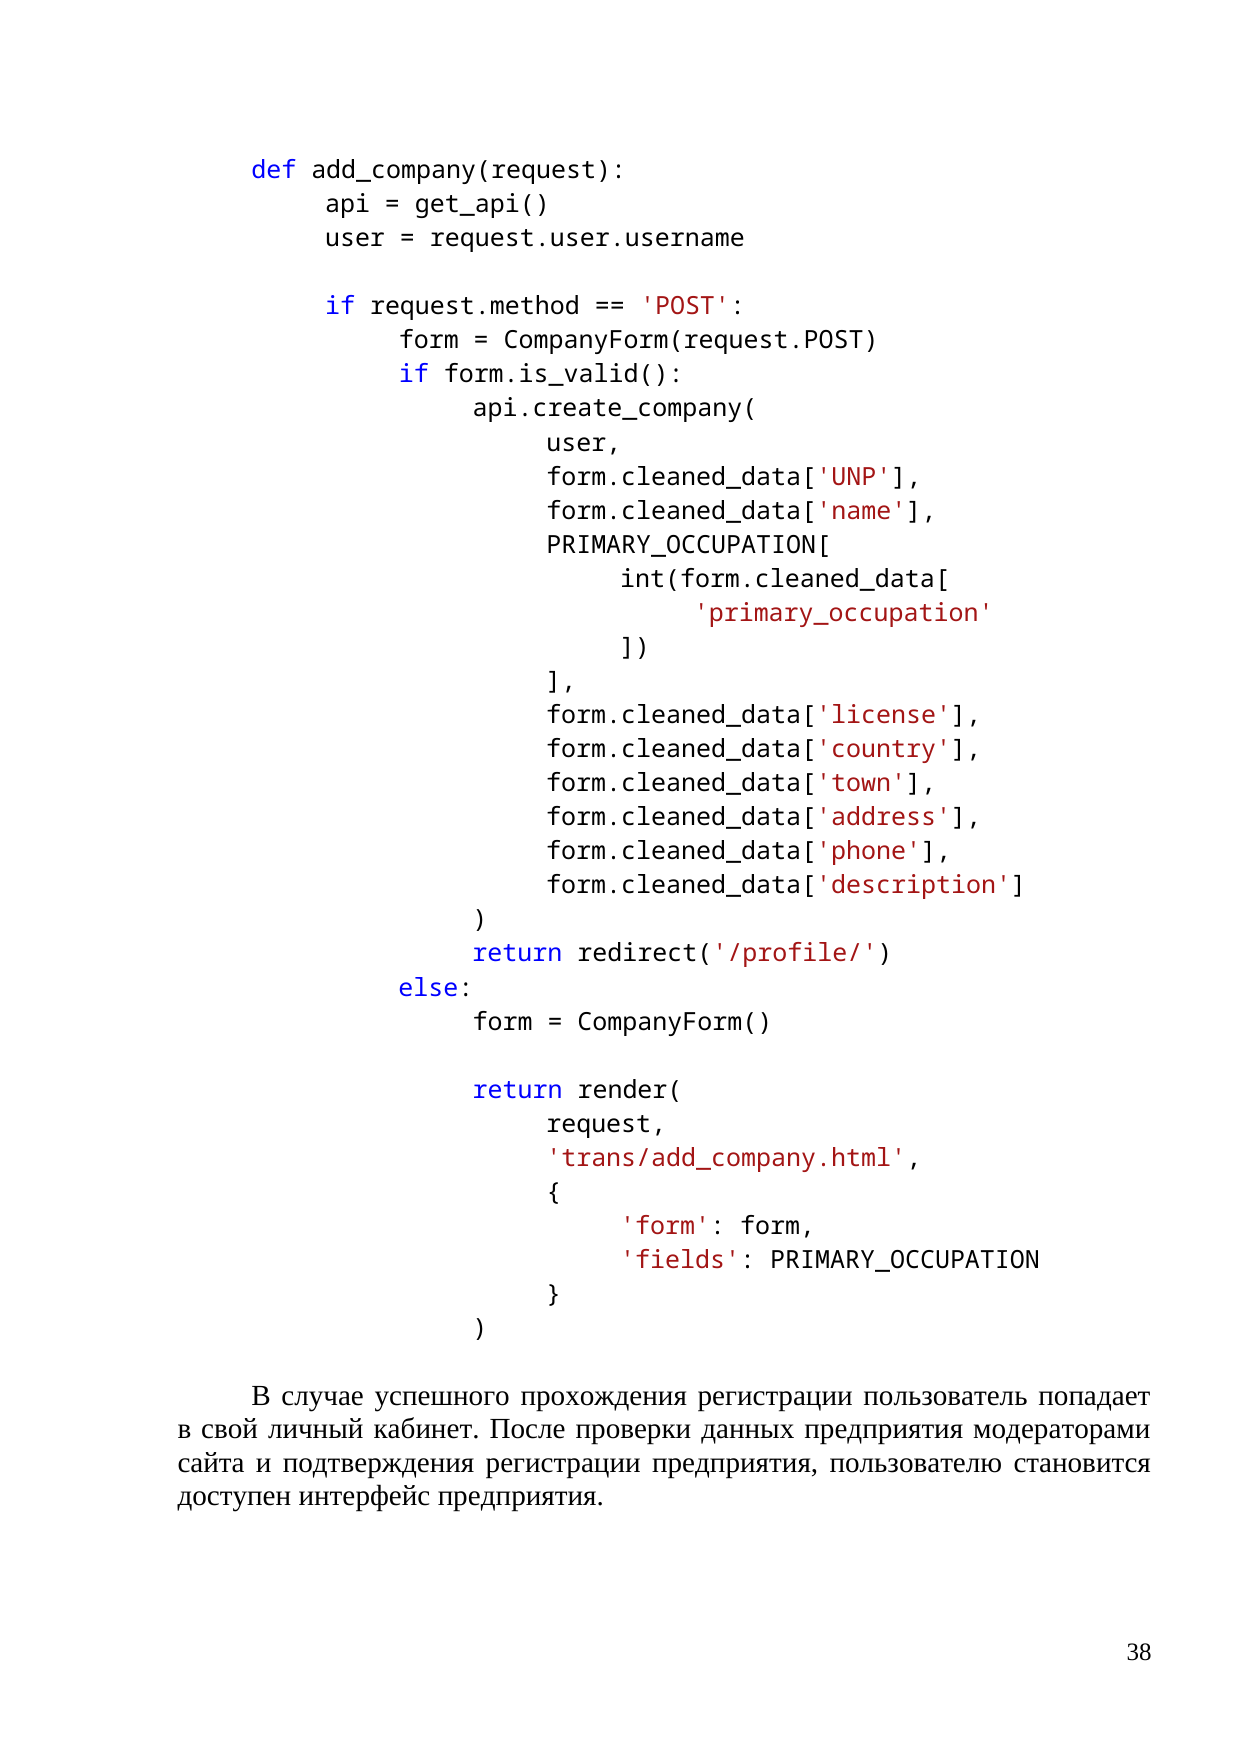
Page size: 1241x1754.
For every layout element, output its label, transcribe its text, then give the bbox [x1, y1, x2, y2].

text { [472, 1173, 1152, 1208]
text form.cleaned_data['phone'], [472, 833, 1152, 867]
text ]) [546, 628, 1152, 663]
text user = request.user.username [251, 220, 1152, 254]
text 'fields': PRIMARY_OCCUPATION [546, 1242, 1152, 1276]
text form.cleaned_data['name'], [472, 492, 1152, 526]
text int(form.cleaned_data[ [546, 560, 1152, 594]
text return render( [398, 1071, 1152, 1105]
text form.cleaned_data['license'], [472, 697, 1152, 731]
text if request.method == 'POST': [251, 288, 1152, 322]
text В случае успешного прохождения регистрации пользователь попадает в свой личный кабинет. После проверки данных предприятия модераторами сайта и подтверждения регистрации предприятия, пользователю становится доступен интерфейс предприятия. [177, 1378, 1152, 1512]
text form.cleaned_data['address'], [472, 799, 1152, 833]
text form = CompanyForm(request.POST) [324, 322, 1152, 356]
text } [472, 1276, 1152, 1310]
text def add_company(request): [177, 152, 1152, 186]
text ) [398, 1310, 1152, 1344]
text else: [324, 969, 1152, 1003]
text form.cleaned_data['UNP'], [472, 458, 1152, 492]
text request, [472, 1105, 1152, 1139]
text form.cleaned_data['town'], [472, 765, 1152, 799]
text form.cleaned_data['country'], [472, 731, 1152, 765]
text return redirect('/profile/') [398, 935, 1152, 969]
text ) [398, 901, 1152, 935]
text 'primary_occupation' [619, 594, 1152, 628]
text if form.is_valid(): [325, 356, 1152, 390]
text 'trans/add_company.html', [472, 1139, 1152, 1173]
text user, [472, 424, 1152, 458]
text ], [472, 663, 1152, 697]
text PRIMARY_OCCUPATION[ [472, 526, 1152, 560]
text api.create_company( [398, 390, 1152, 424]
text 'form': form, [546, 1208, 1152, 1242]
text api = get_api() [251, 186, 1152, 220]
text form = CompanyForm() [398, 1003, 1152, 1037]
text form.cleaned_data['description'] [472, 867, 1152, 901]
